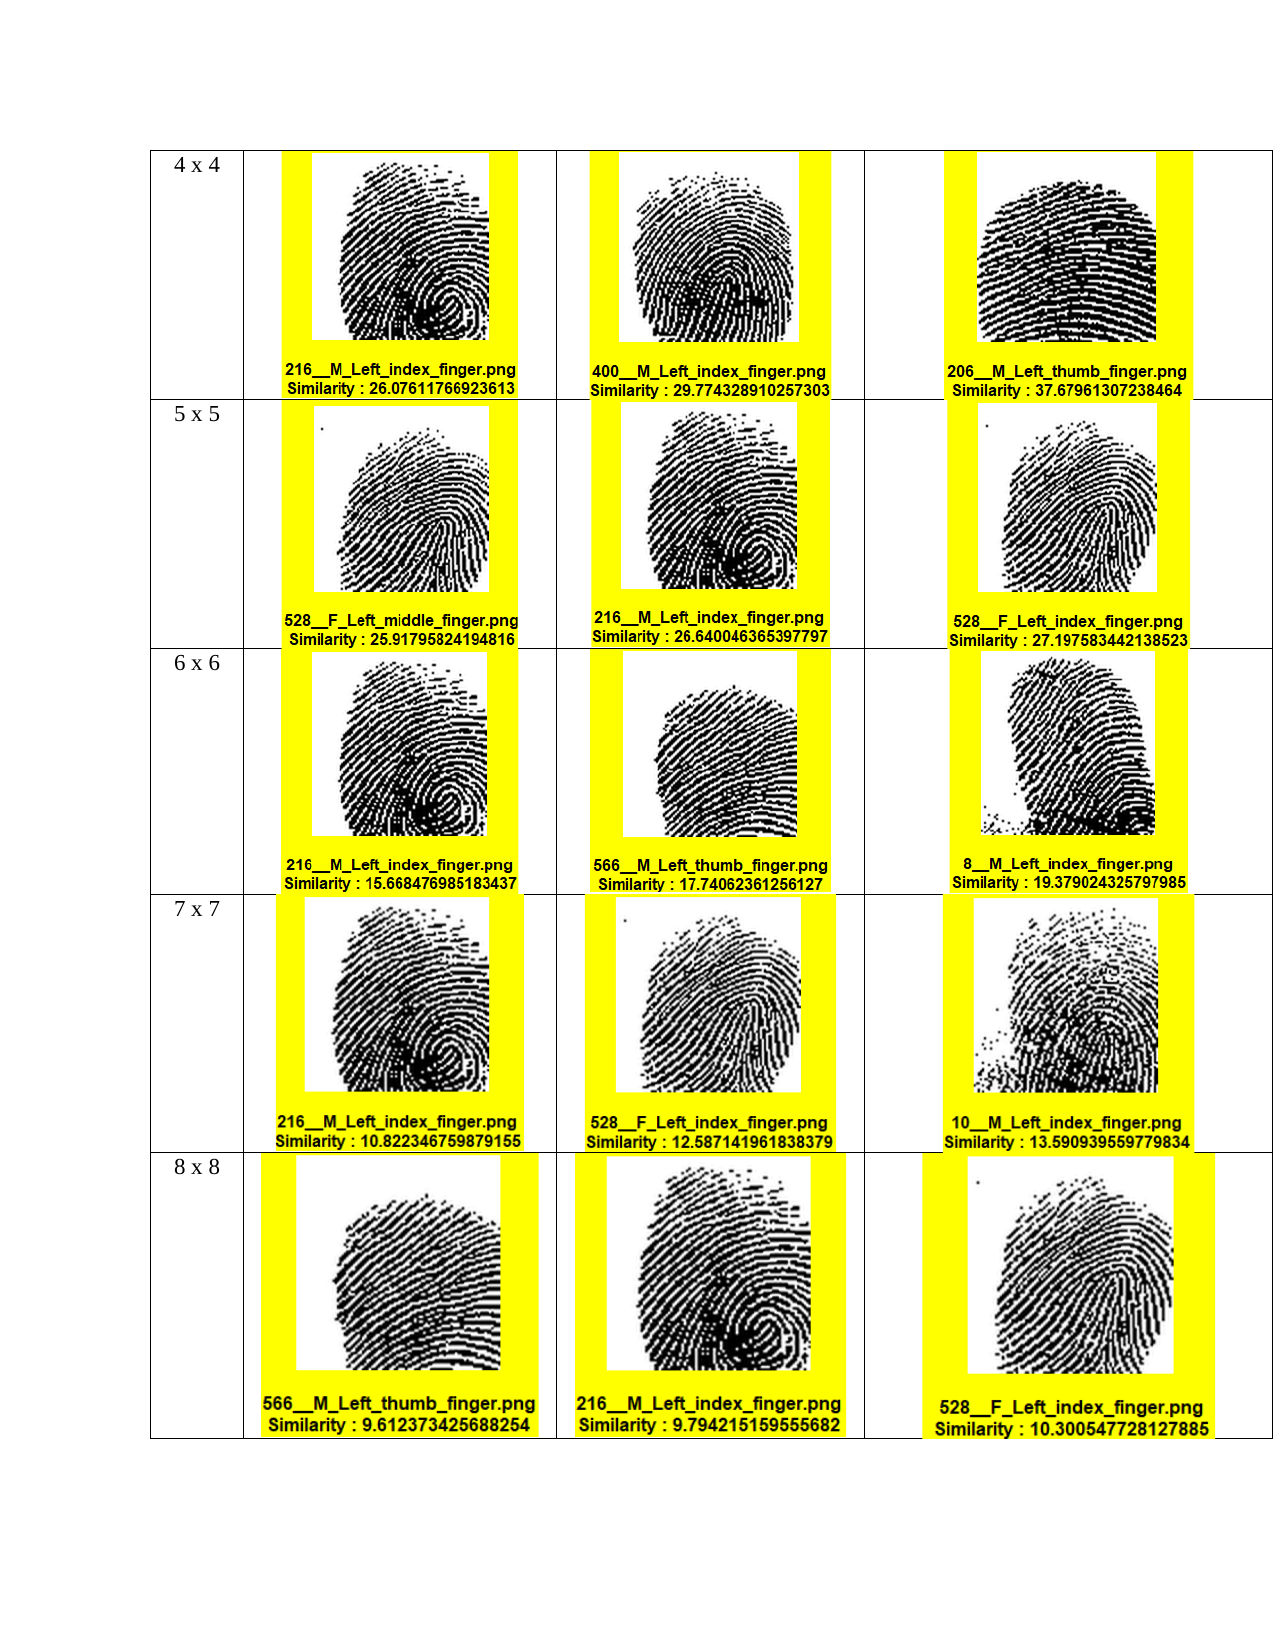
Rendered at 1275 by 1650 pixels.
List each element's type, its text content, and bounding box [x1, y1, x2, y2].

table_cell 7 x 7 [151, 895, 243, 1152]
table_cell [865, 151, 944, 399]
table_cell [244, 151, 556, 399]
table_cell [865, 649, 949, 893]
table_cell [1188, 649, 1272, 893]
table_cell [1191, 400, 1272, 648]
table_cell [519, 649, 556, 893]
table_cell [244, 895, 556, 1152]
table_cell [1216, 1153, 1272, 1438]
picture [575, 1153, 847, 1437]
table_cell 4 x 4 [151, 151, 243, 399]
picture [261, 1153, 539, 1437]
table_cell 8 x 8 [151, 1153, 243, 1438]
table_cell [557, 895, 584, 1152]
table_cell [865, 400, 947, 648]
table_cell [865, 895, 942, 1152]
table_cell [1195, 895, 1272, 1152]
table_cell [832, 151, 864, 399]
table_cell [557, 400, 864, 648]
table_cell [518, 400, 556, 648]
picture [275, 400, 524, 1151]
table_cell [557, 649, 864, 893]
table_cell [837, 895, 864, 1152]
table_cell 5 x 5 [151, 400, 243, 648]
table_cell [557, 151, 589, 399]
picture [922, 894, 1216, 1439]
picture [590, 649, 831, 892]
table_cell [1194, 151, 1272, 399]
table_cell [244, 400, 281, 648]
picture [281, 151, 518, 398]
table_cell [244, 1153, 556, 1438]
picture [944, 151, 1194, 893]
picture [589, 151, 832, 647]
picture [584, 894, 837, 1152]
table_cell [557, 1153, 864, 1438]
table_cell [244, 649, 281, 893]
table_cell [865, 1153, 922, 1438]
table_cell 6 x 6 [151, 649, 243, 893]
